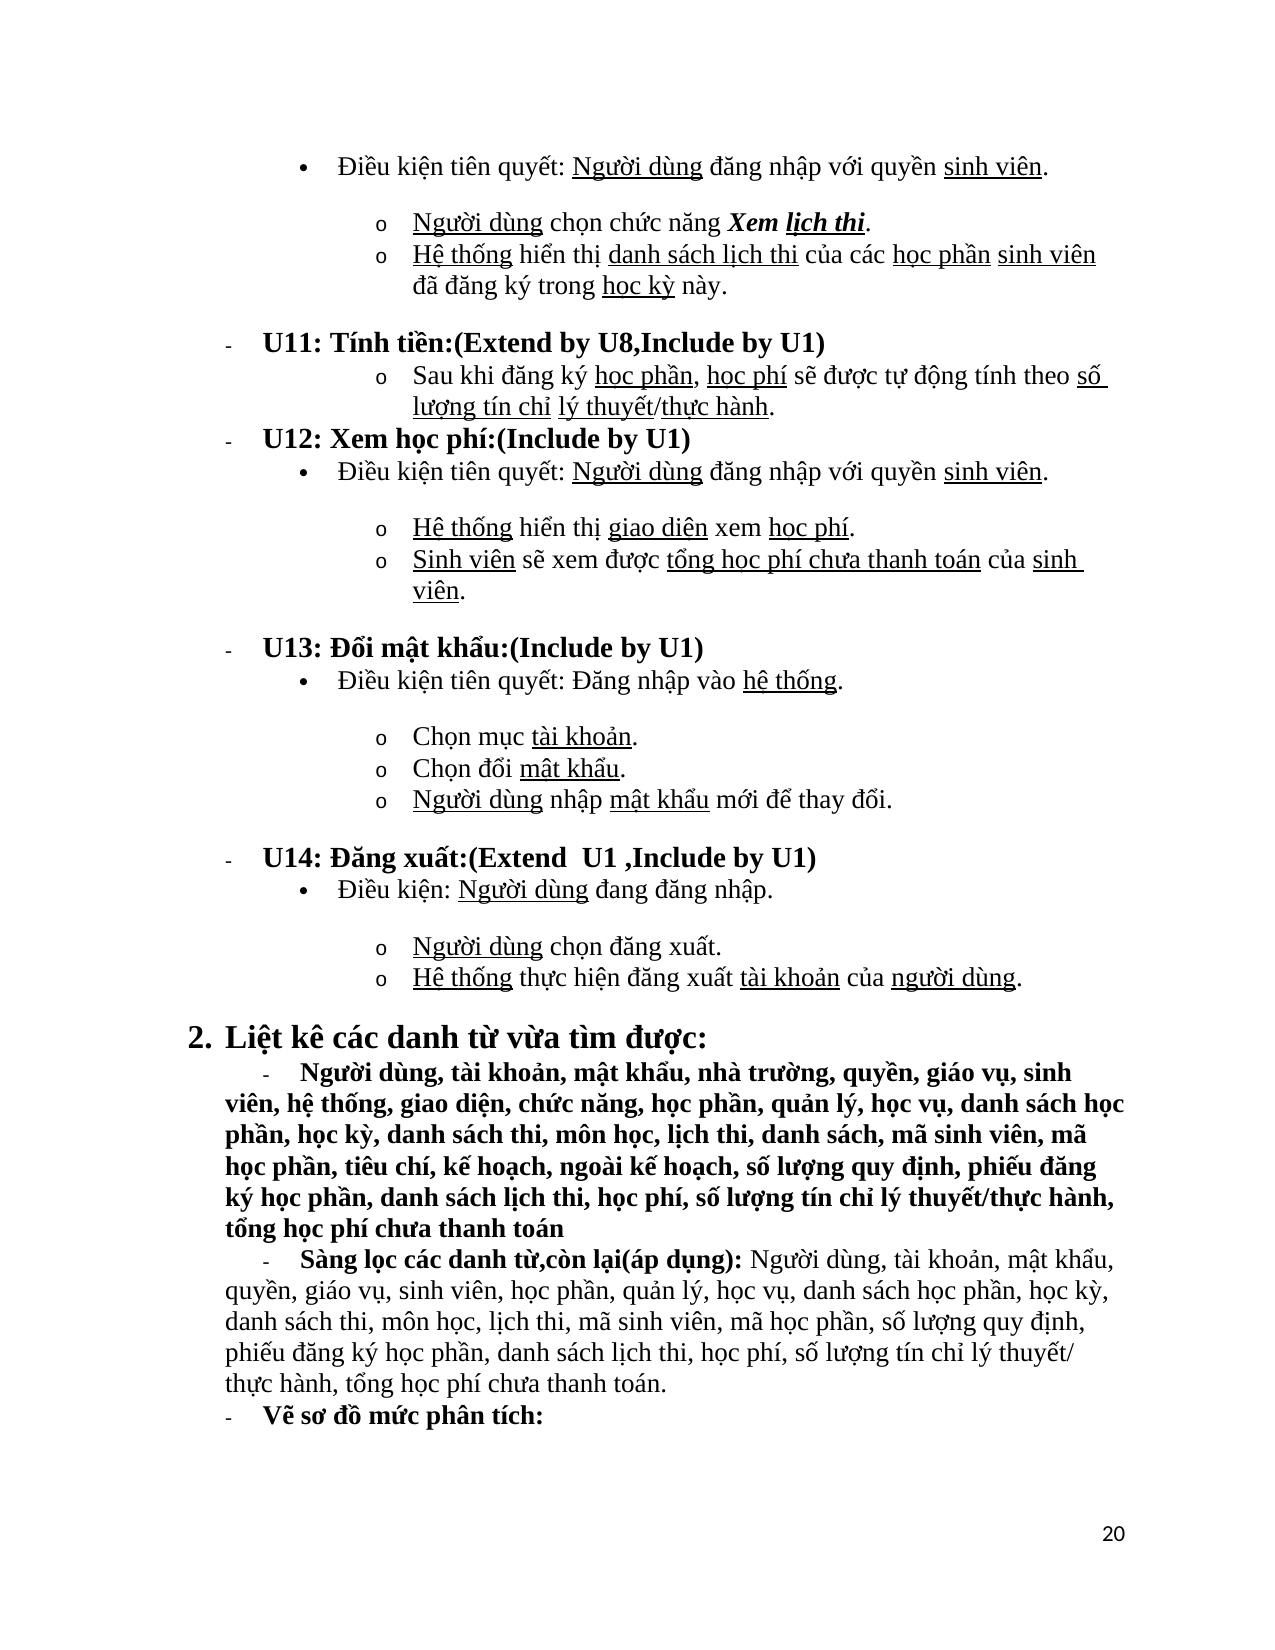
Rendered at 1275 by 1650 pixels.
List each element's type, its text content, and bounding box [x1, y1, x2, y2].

list U14: Đăng xuất:(Extend U1 ,Include by U1) [225, 840, 1125, 873]
list U12: Xem học phí:(Include by U1) [225, 422, 1125, 455]
list Chọn mục tài khoản. [375, 720, 1125, 752]
list Điều kiện tiên quyết: Đăng nhập vào hệ thống. [300, 664, 1125, 695]
list Hệ thống hiển thị giao diện xem học phí. [375, 511, 1125, 543]
list Sau khi đăng ký học phần, học phí sẽ được tự động tính theo số lượng tín chỉ lý thuyết/thực hành. [375, 359, 1125, 422]
list Hệ thống thực hiện đăng xuất tài khoản của người dùng. [375, 961, 1125, 993]
list U13: Đổi mật khẩu:(Include by U1) [225, 631, 1125, 664]
list Người dùng chọn chức năng Xem lịch thi. [375, 206, 1125, 238]
list Liệt kê các danh từ vừa tìm được: [187, 1018, 1125, 1056]
list U11: Tính tiền:(Extend by U8,Include by U1) [225, 325, 1125, 359]
list Sàng lọc các danh từ,còn lại(áp dụng): Người dùng, tài khoản, mật khẩu, quyền, giáo vụ, sinh viên, học phần, quản lý, học vụ, danh sách học phần, học kỳ, danh sách thi, môn học, lịch thi, mã sinh viên, mã học phần, số lượng quy định, phiếu đăng ký học phần, danh sách lịch thi, học phí, số lượng tín chỉ lý thuyết/ thực hành, tổng học phí chưa thanh toán. [225, 1243, 1125, 1399]
list Người dùng nhập mật khẩu mới để thay đổi. [375, 783, 1125, 815]
list Hệ thống hiển thị danh sách lịch thi của các học phần sinh viên đã đăng ký trong học kỳ này. [375, 238, 1125, 300]
list Sinh viên sẽ xem được tổng học phí chưa thanh toán của sinh viên. [375, 543, 1125, 606]
list Chọn đổi mật khẩu. [375, 752, 1125, 783]
list Người dùng, tài khoản, mật khẩu, nhà trường, quyền, giáo vụ, sinh viên, hệ thống, giao diện, chức năng, học phần, quản lý, học vụ, danh sách học phần, học kỳ, danh sách thi, môn học, lịch thi, danh sách, mã sinh viên, mã học phần, tiêu chí, kế hoạch, ngoài kế hoạch, số lượng quy định, phiếu đăng ký học phần, danh sách lịch thi, học phí, số lượng tín chỉ lý thuyết/thực hành, tổng học phí chưa thanh toán [225, 1056, 1125, 1243]
list Người dùng chọn đăng xuất. [375, 930, 1125, 961]
list Điều kiện tiên quyết: Người dùng đăng nhập với quyền sinh viên. [300, 455, 1125, 486]
list Điều kiện: Người dùng đang đăng nhập. [300, 873, 1125, 905]
list Vẽ sơ đồ mức phân tích: [225, 1399, 1125, 1430]
list Điều kiện tiên quyết: Người dùng đăng nhập với quyền sinh viên. [300, 150, 1125, 181]
